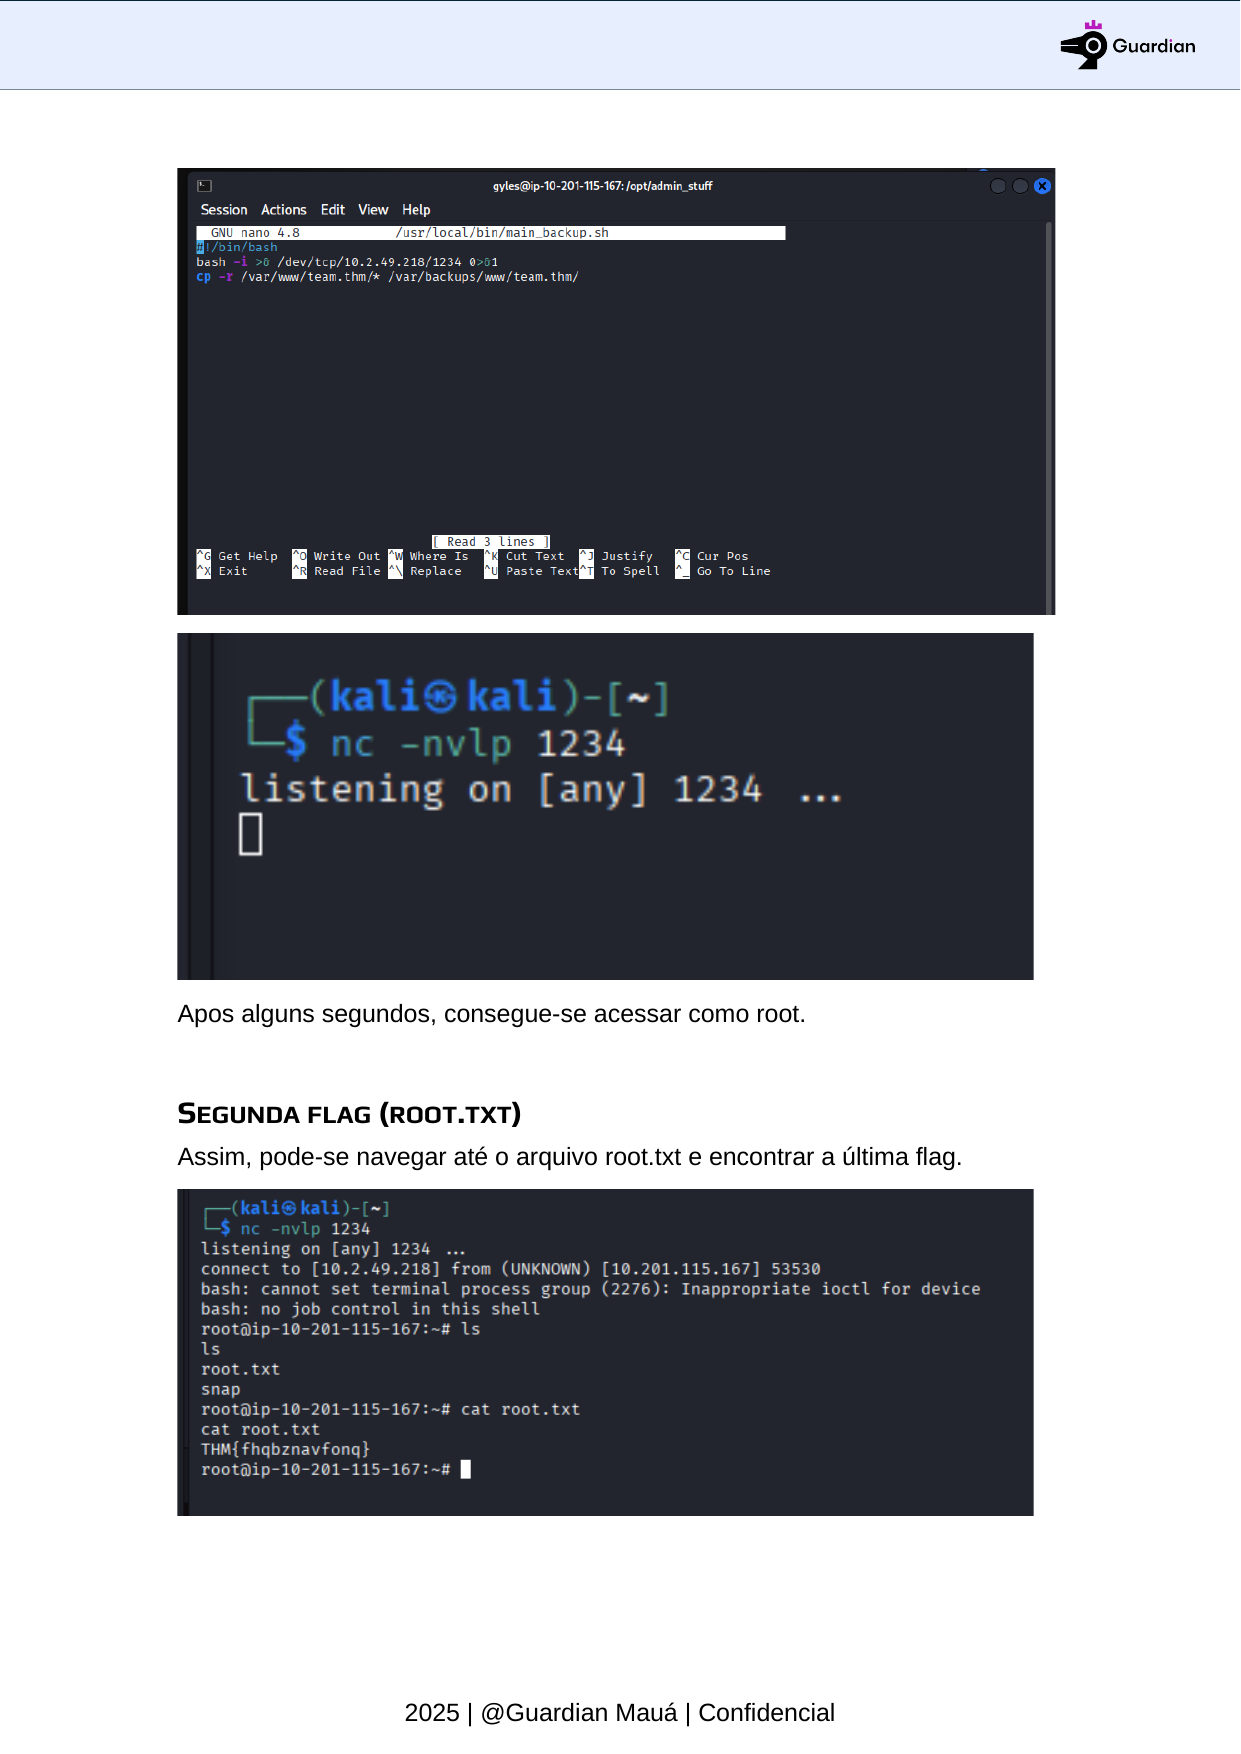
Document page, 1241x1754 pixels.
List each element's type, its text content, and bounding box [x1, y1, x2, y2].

picture [177, 633, 1034, 980]
text Apos alguns segundos, consegue-se acessar como root. [177, 999, 1063, 1027]
text Assim, pode-se navegar até o arquivo root.txt e encontrar a última flag. [177, 1141, 1063, 1170]
picture [177, 1189, 1034, 1516]
subtitle Segunda flag (root.txt) [177, 1094, 1063, 1130]
picture [0, 2, 1241, 90]
picture [177, 168, 1056, 615]
